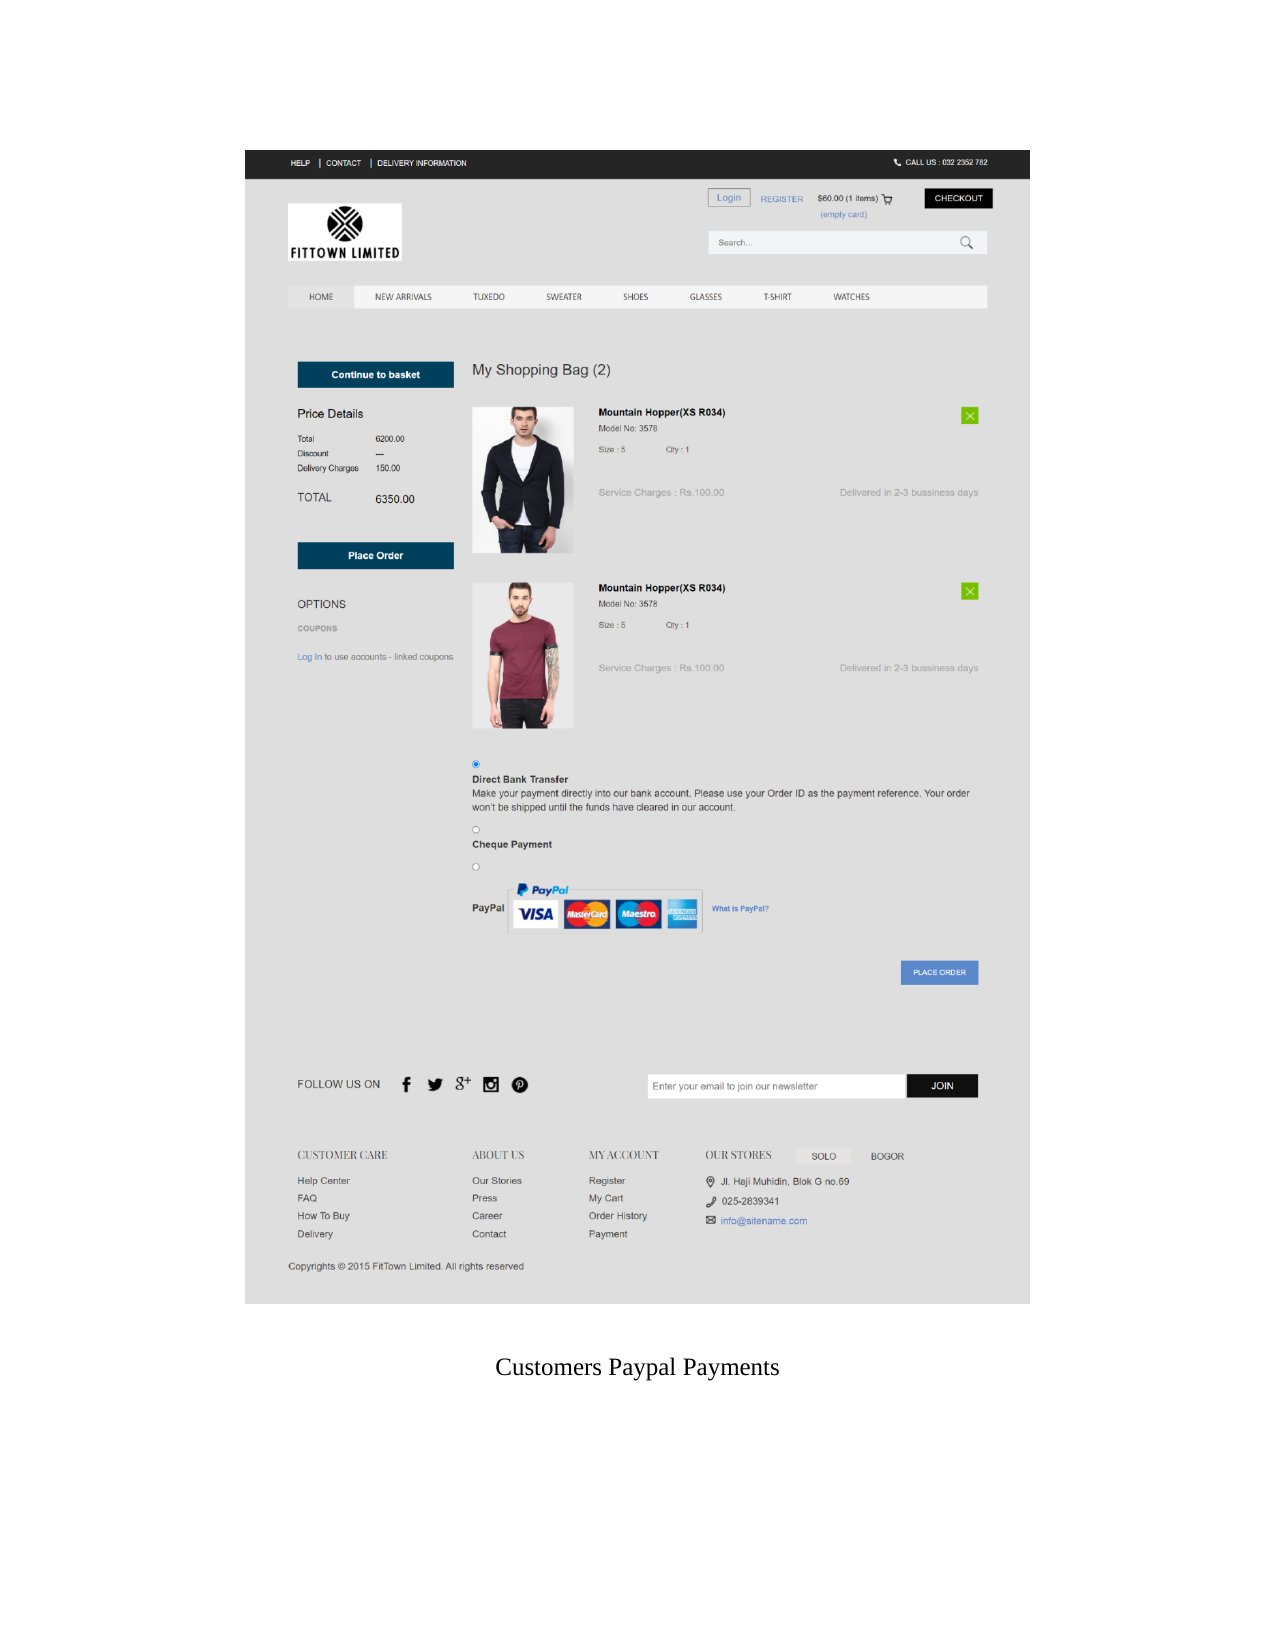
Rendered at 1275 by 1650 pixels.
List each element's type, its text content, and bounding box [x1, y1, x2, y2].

picture [245, 150, 1030, 1304]
text Customers Paypal Payments [162, 1334, 1112, 1381]
